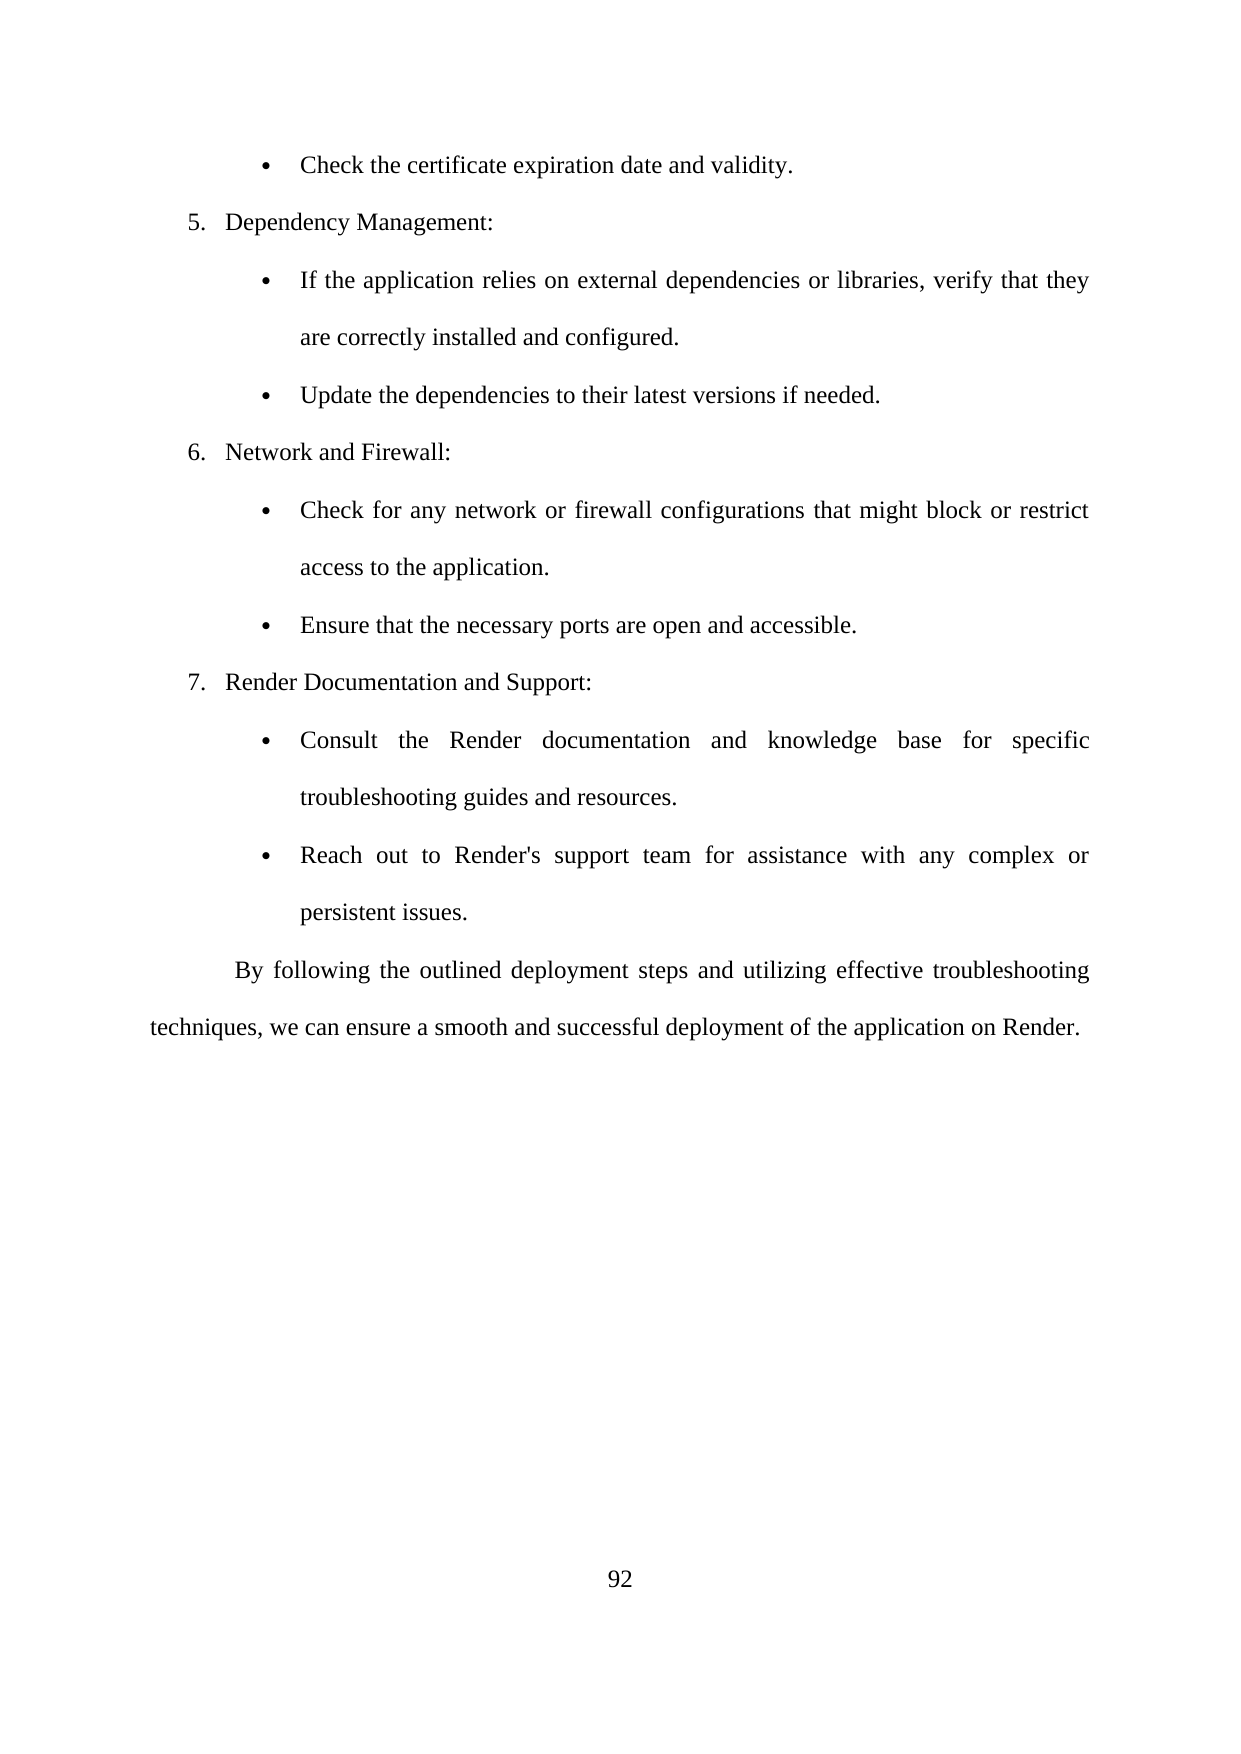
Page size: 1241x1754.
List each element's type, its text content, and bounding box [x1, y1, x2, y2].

list Check the certificate expiration date and validity. [262, 150, 1090, 179]
list If the application relies on external dependencies or libraries, verify that they are correctly installed and configured. [262, 265, 1090, 351]
text By following the outlined deployment steps and utilizing effective troubleshooting techniques, we can ensure a smooth and successful deployment of the application on Render. [150, 955, 1090, 1041]
list Render Documentation and Support: [187, 667, 1090, 696]
list Network and Firewall: [187, 437, 1090, 466]
list Reach out to Render's support team for assistance with any complex or persistent issues. [262, 840, 1090, 926]
list Consult the Render documentation and knowledge base for specific troubleshooting guides and resources. [262, 725, 1090, 811]
list Dependency Management: [187, 207, 1090, 236]
list Check for any network or firewall configurations that might block or restrict access to the application. [262, 495, 1090, 581]
list Ensure that the necessary ports are open and accessible. [262, 610, 1090, 639]
list Update the dependencies to their latest versions if needed. [262, 380, 1090, 409]
